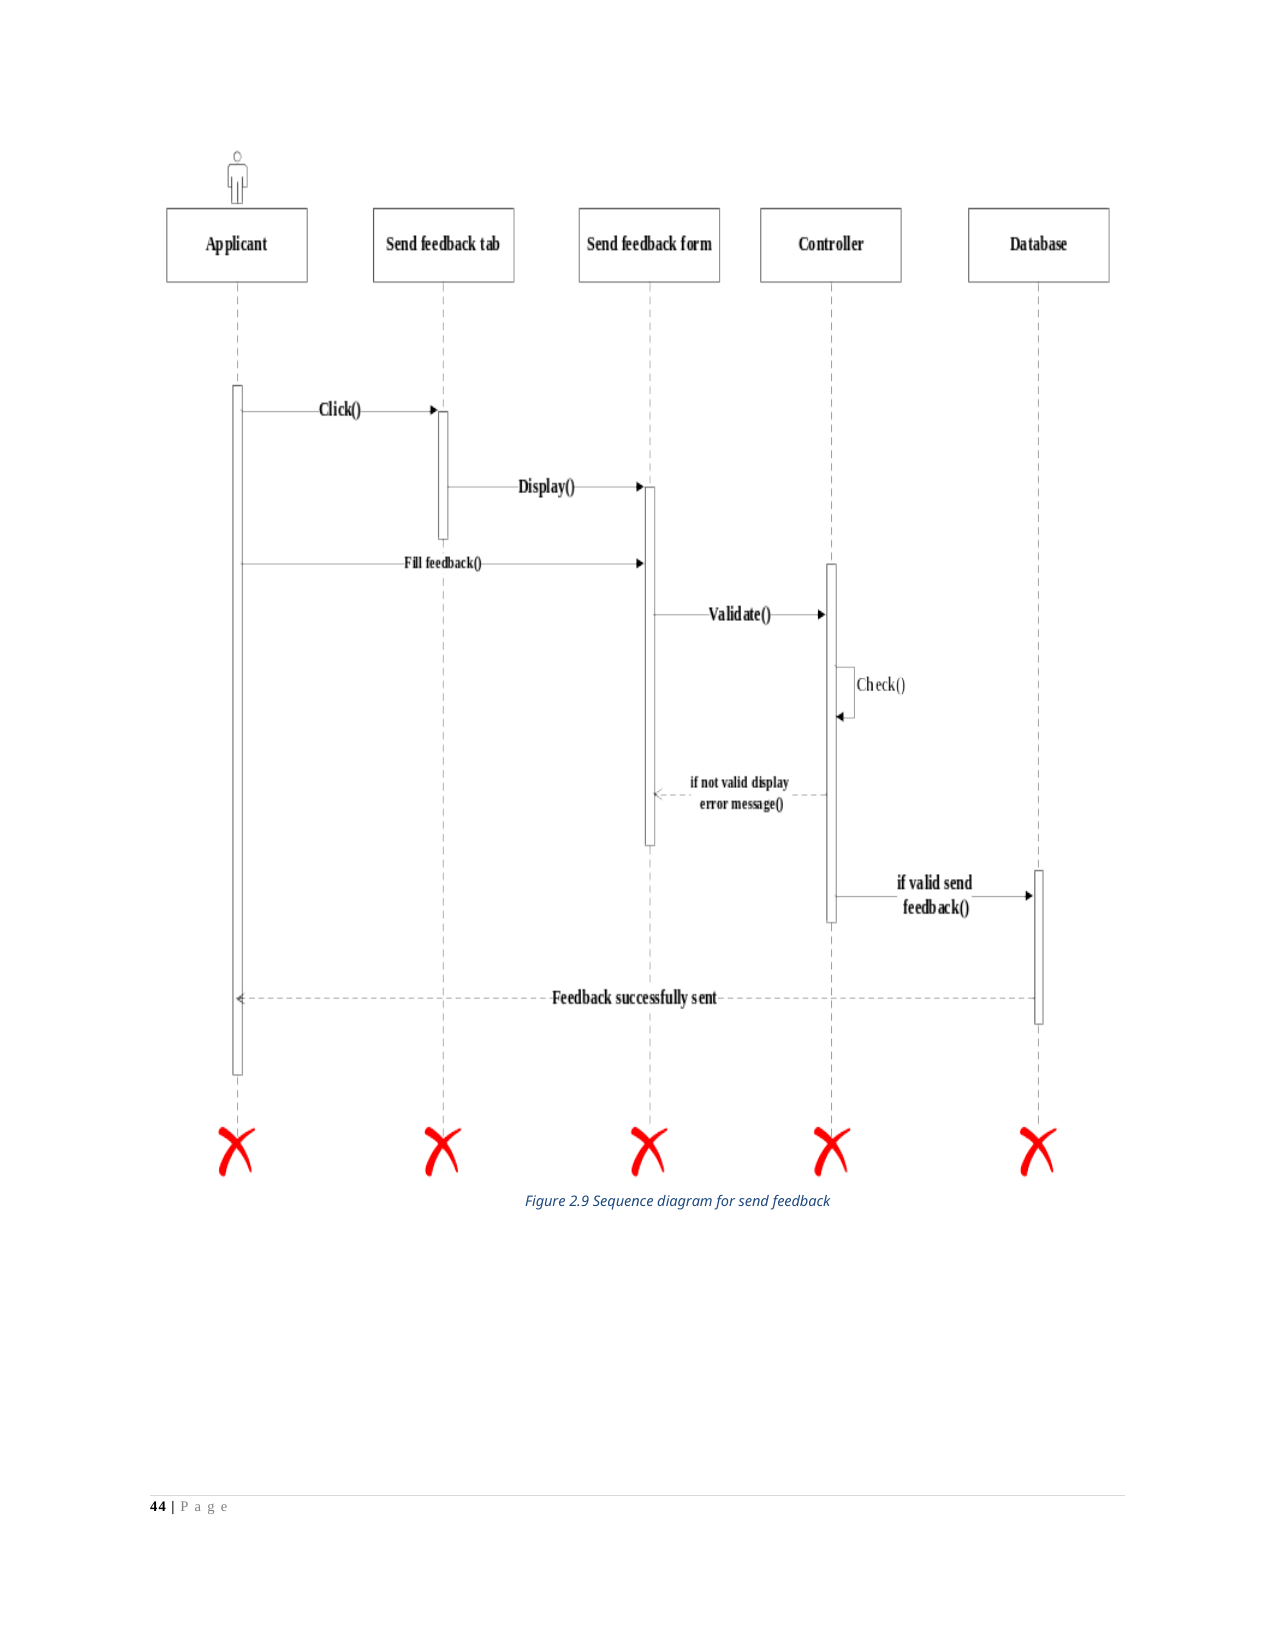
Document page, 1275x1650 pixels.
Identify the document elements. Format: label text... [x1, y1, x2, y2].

text Figure 2.9 Sequence diagram for send feedback [450, 1190, 1125, 1224]
